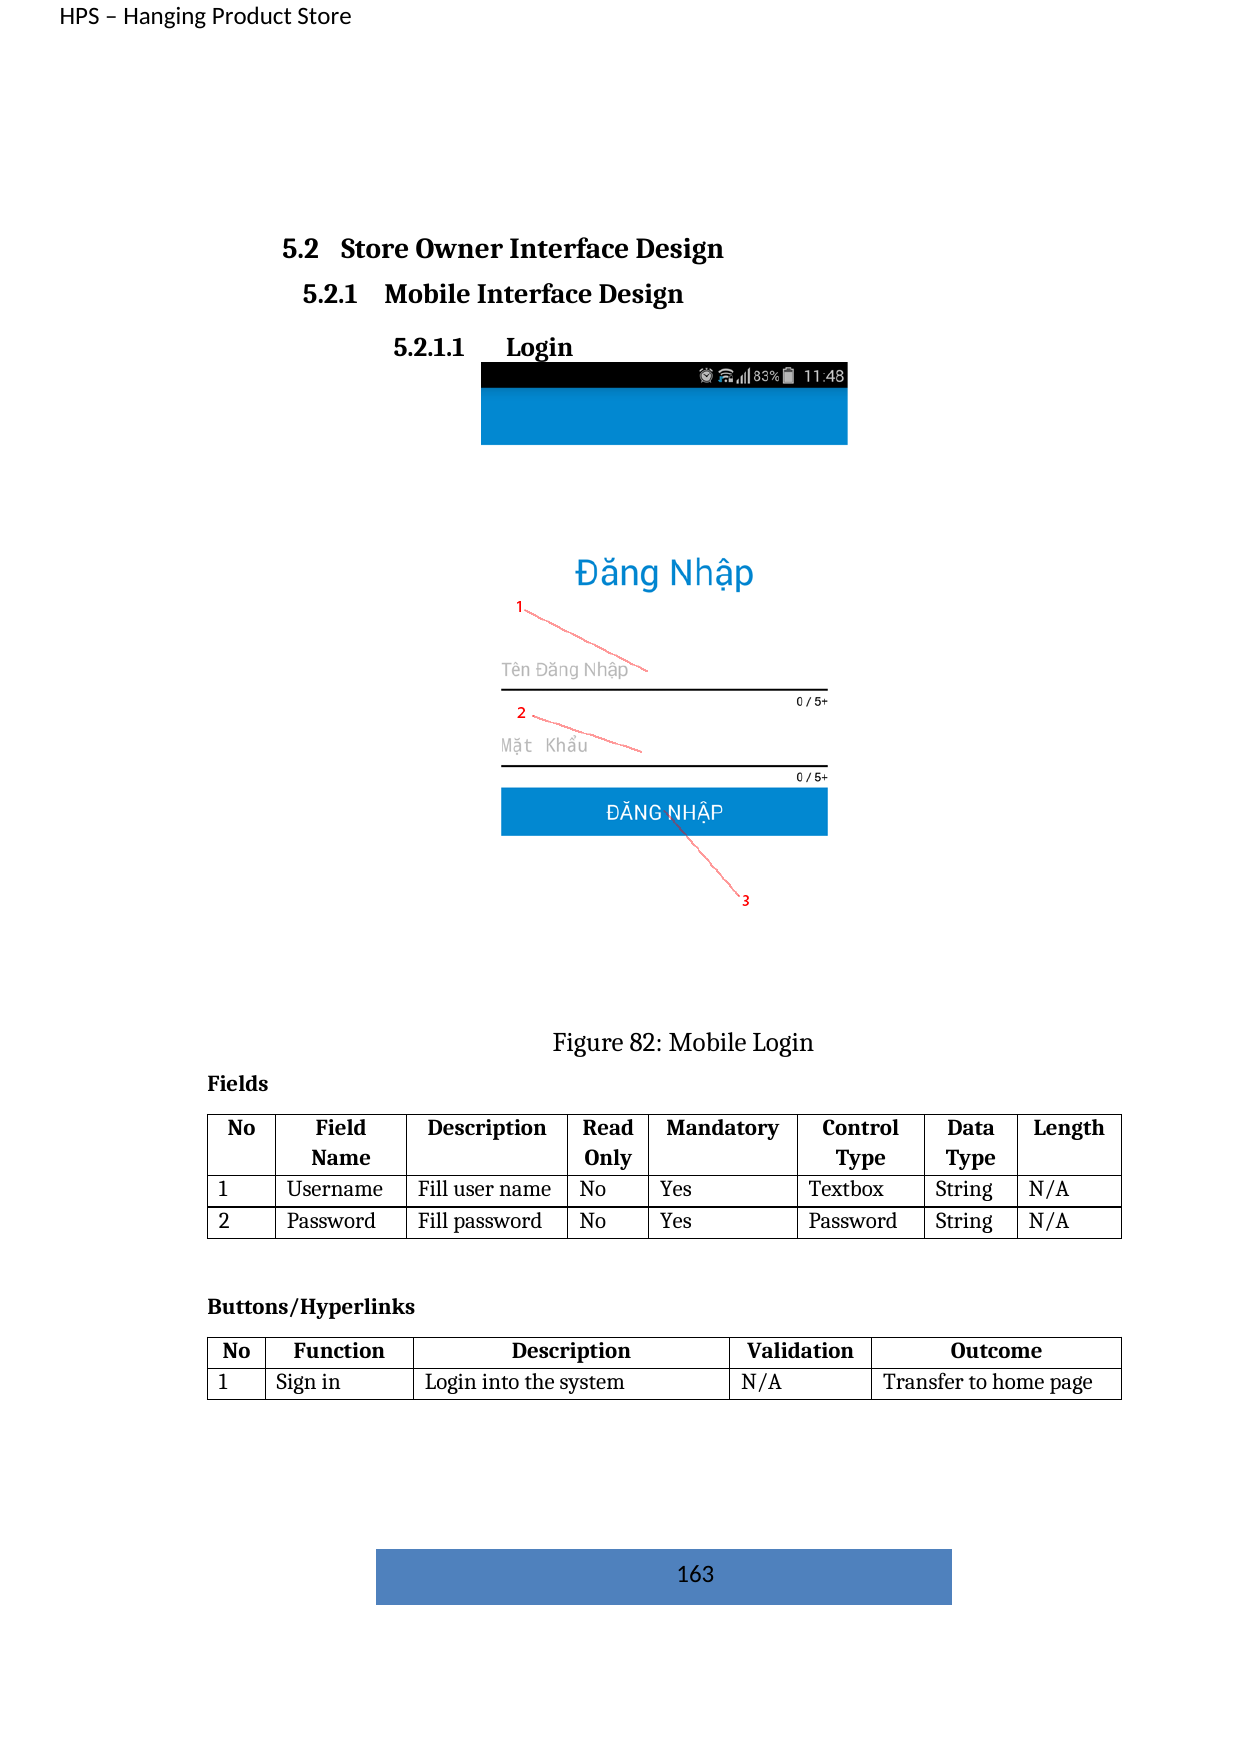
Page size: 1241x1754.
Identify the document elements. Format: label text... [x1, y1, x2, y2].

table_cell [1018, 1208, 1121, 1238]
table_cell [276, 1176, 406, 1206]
picture [481, 401, 848, 1015]
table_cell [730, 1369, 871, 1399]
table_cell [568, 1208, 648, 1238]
picture [481, 362, 848, 390]
subtitle Mobile Interface Design [303, 278, 1122, 311]
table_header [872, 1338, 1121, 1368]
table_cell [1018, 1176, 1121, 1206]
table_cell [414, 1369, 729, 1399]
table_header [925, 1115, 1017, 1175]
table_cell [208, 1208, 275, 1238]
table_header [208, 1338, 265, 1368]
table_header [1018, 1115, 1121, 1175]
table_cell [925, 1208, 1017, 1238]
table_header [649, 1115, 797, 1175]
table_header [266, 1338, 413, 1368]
text Fields [207, 1071, 1122, 1097]
subtitle Store Owner Interface Design [282, 232, 1122, 266]
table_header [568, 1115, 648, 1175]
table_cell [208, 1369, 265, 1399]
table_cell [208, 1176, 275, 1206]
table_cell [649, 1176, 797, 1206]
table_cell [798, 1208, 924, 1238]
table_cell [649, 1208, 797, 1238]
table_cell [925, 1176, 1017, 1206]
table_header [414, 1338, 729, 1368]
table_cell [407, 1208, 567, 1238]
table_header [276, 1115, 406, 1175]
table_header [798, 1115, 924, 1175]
text Buttons/Hyperlinks [207, 1294, 1122, 1320]
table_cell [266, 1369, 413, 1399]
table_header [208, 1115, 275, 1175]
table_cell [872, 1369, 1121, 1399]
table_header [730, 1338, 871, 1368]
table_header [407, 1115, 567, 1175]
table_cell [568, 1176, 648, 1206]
subtitle Login [393, 332, 1122, 363]
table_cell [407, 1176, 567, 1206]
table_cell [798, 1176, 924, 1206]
text Figure 82: Mobile Login [244, 1027, 1122, 1058]
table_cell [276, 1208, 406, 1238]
